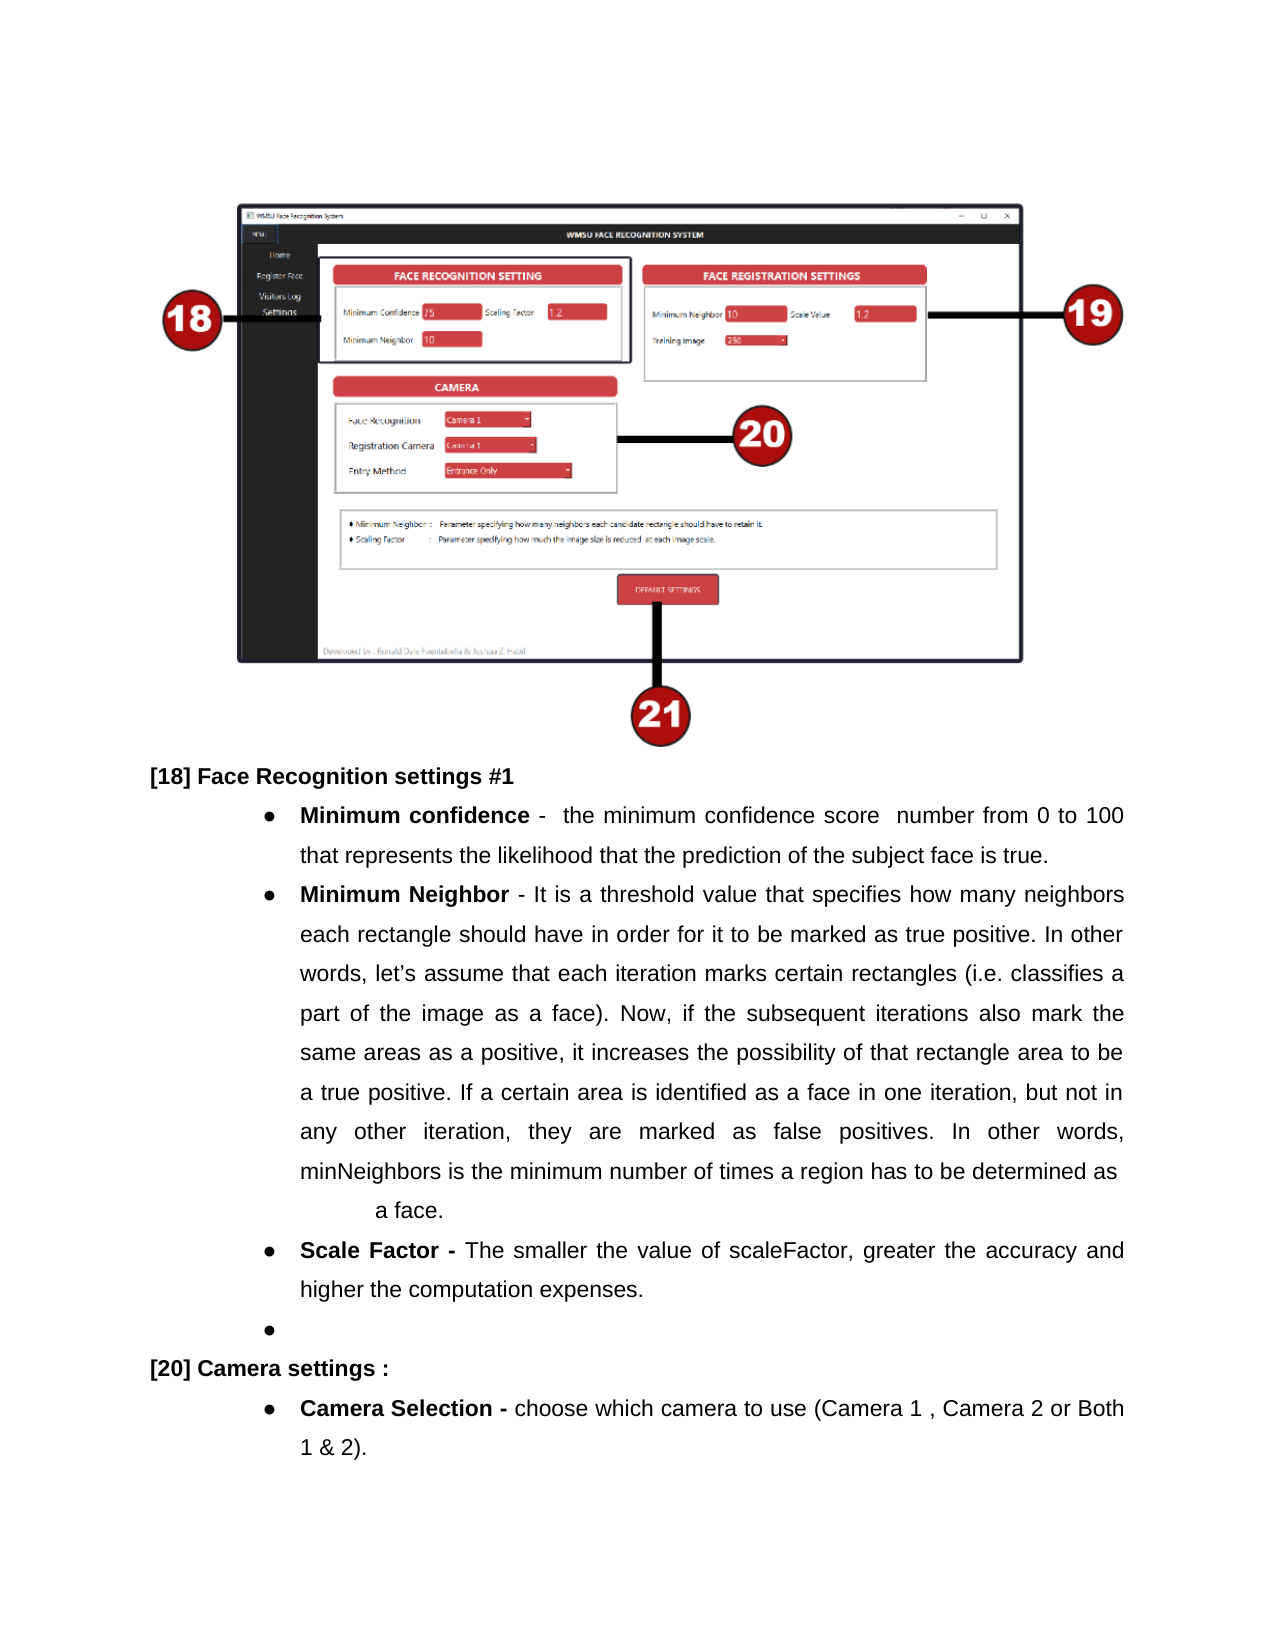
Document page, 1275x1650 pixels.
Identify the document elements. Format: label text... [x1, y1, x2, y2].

list Minimum Neighbor - It is a threshold value that specifies how many neighbors each rectangle should have in order for it to be marked as true positive. In other words, let’s assume that each iteration marks certain rectangles (i.e. classifies a part of the image as a face). Now, if the subsequent iterations also mark the same areas as a positive, it increases the possibility of that rectangle area to be a true positive. If a certain area is identified as a face in one iteration, but not in any other iteration, they are marked as false positives. In other words, minNeighbors is the minimum number of times a region has to be determined as a face. [262, 881, 1125, 1224]
list Minimum confidence - the minimum confidence score number from 0 to 100 that represents the likelihood that the prediction of the subject face is true. [262, 802, 1125, 868]
list Scale Factor - The smaller the value of scaleFactor, greater the accuracy and higher the computation expenses. [262, 1237, 1125, 1303]
picture [150, 189, 1125, 750]
text [18] Face Recognition settings #1 [150, 763, 1125, 789]
list Camera Selection - choose which camera to use (Camera 1 , Camera 2 or Both 1 & 2). [262, 1395, 1125, 1461]
text [20] Camera settings : [150, 1355, 1125, 1382]
